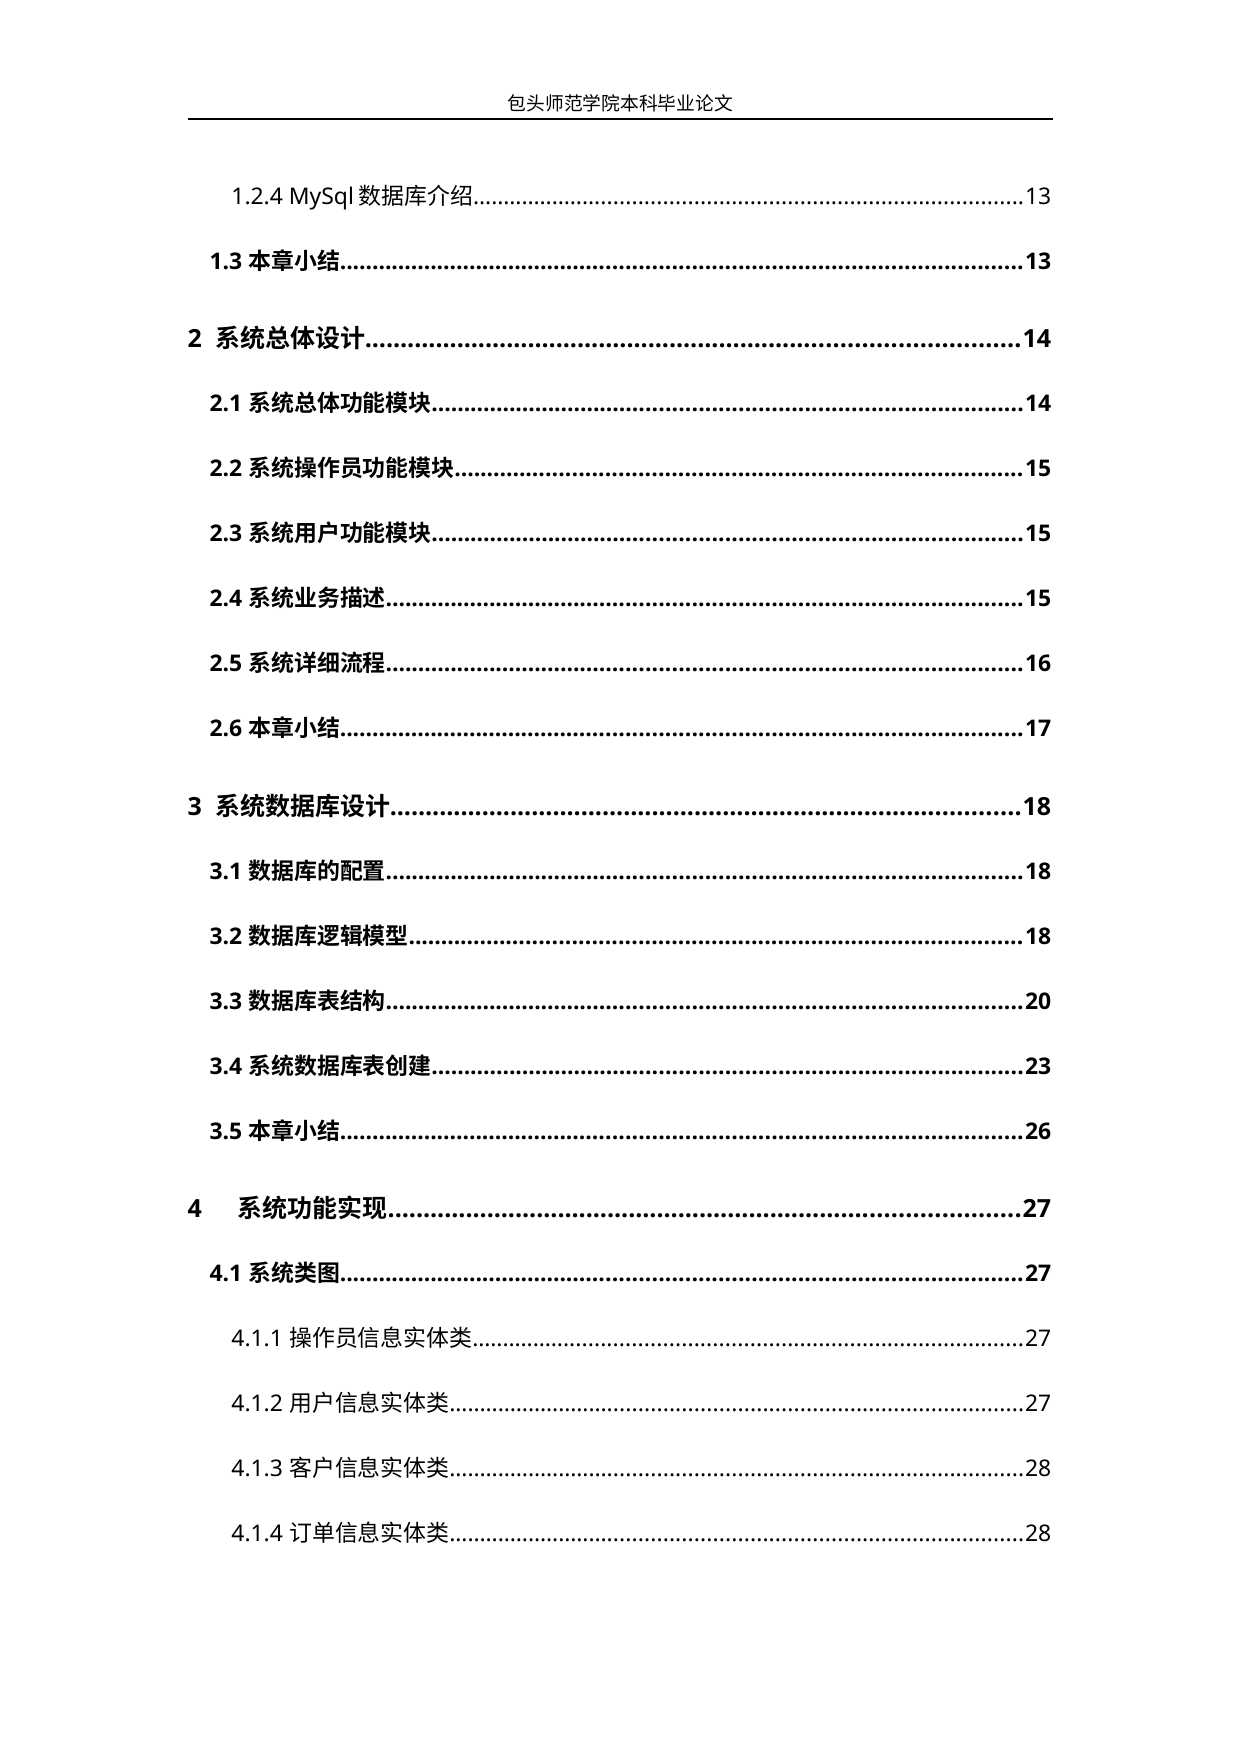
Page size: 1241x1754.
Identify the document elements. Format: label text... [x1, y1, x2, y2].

text 2.5 系统详细流程 16 [209, 629, 1053, 694]
text 3.3 数据库表结构 20 [209, 967, 1053, 1032]
text 2.2 系统操作员功能模块 15 [209, 434, 1053, 499]
text 3.1 数据库的配置 18 [209, 837, 1053, 902]
text 2.6 本章小结 17 [209, 694, 1053, 759]
text 2.1 系统总体功能模块 14 [209, 369, 1053, 434]
text 1.2.4 MySql数据库介绍 13 [231, 162, 1053, 227]
text 2.4 系统业务描述 15 [209, 564, 1053, 629]
text 4.1.3 客户信息实体类 28 [231, 1434, 1053, 1499]
text 4.1.4 订单信息实体类 28 [231, 1499, 1053, 1564]
text 4 系统功能实现 27 [187, 1174, 1053, 1239]
text 4.1.1 操作员信息实体类 27 [231, 1304, 1053, 1369]
text 3.2 数据库逻辑模型 18 [209, 902, 1053, 967]
text 3 系统数据库设计 18 [187, 772, 1053, 837]
text 2.3 系统用户功能模块 15 [209, 499, 1053, 564]
text 3.4 系统数据库表创建 23 [209, 1032, 1053, 1097]
text 1.3 本章小结 13 [209, 227, 1053, 292]
text 3.5 本章小结 26 [209, 1097, 1053, 1162]
text 4.1.2 用户信息实体类 27 [231, 1369, 1053, 1434]
text 2 系统总体设计 14 [187, 304, 1053, 369]
text 4.1 系统类图 27 [209, 1239, 1053, 1304]
